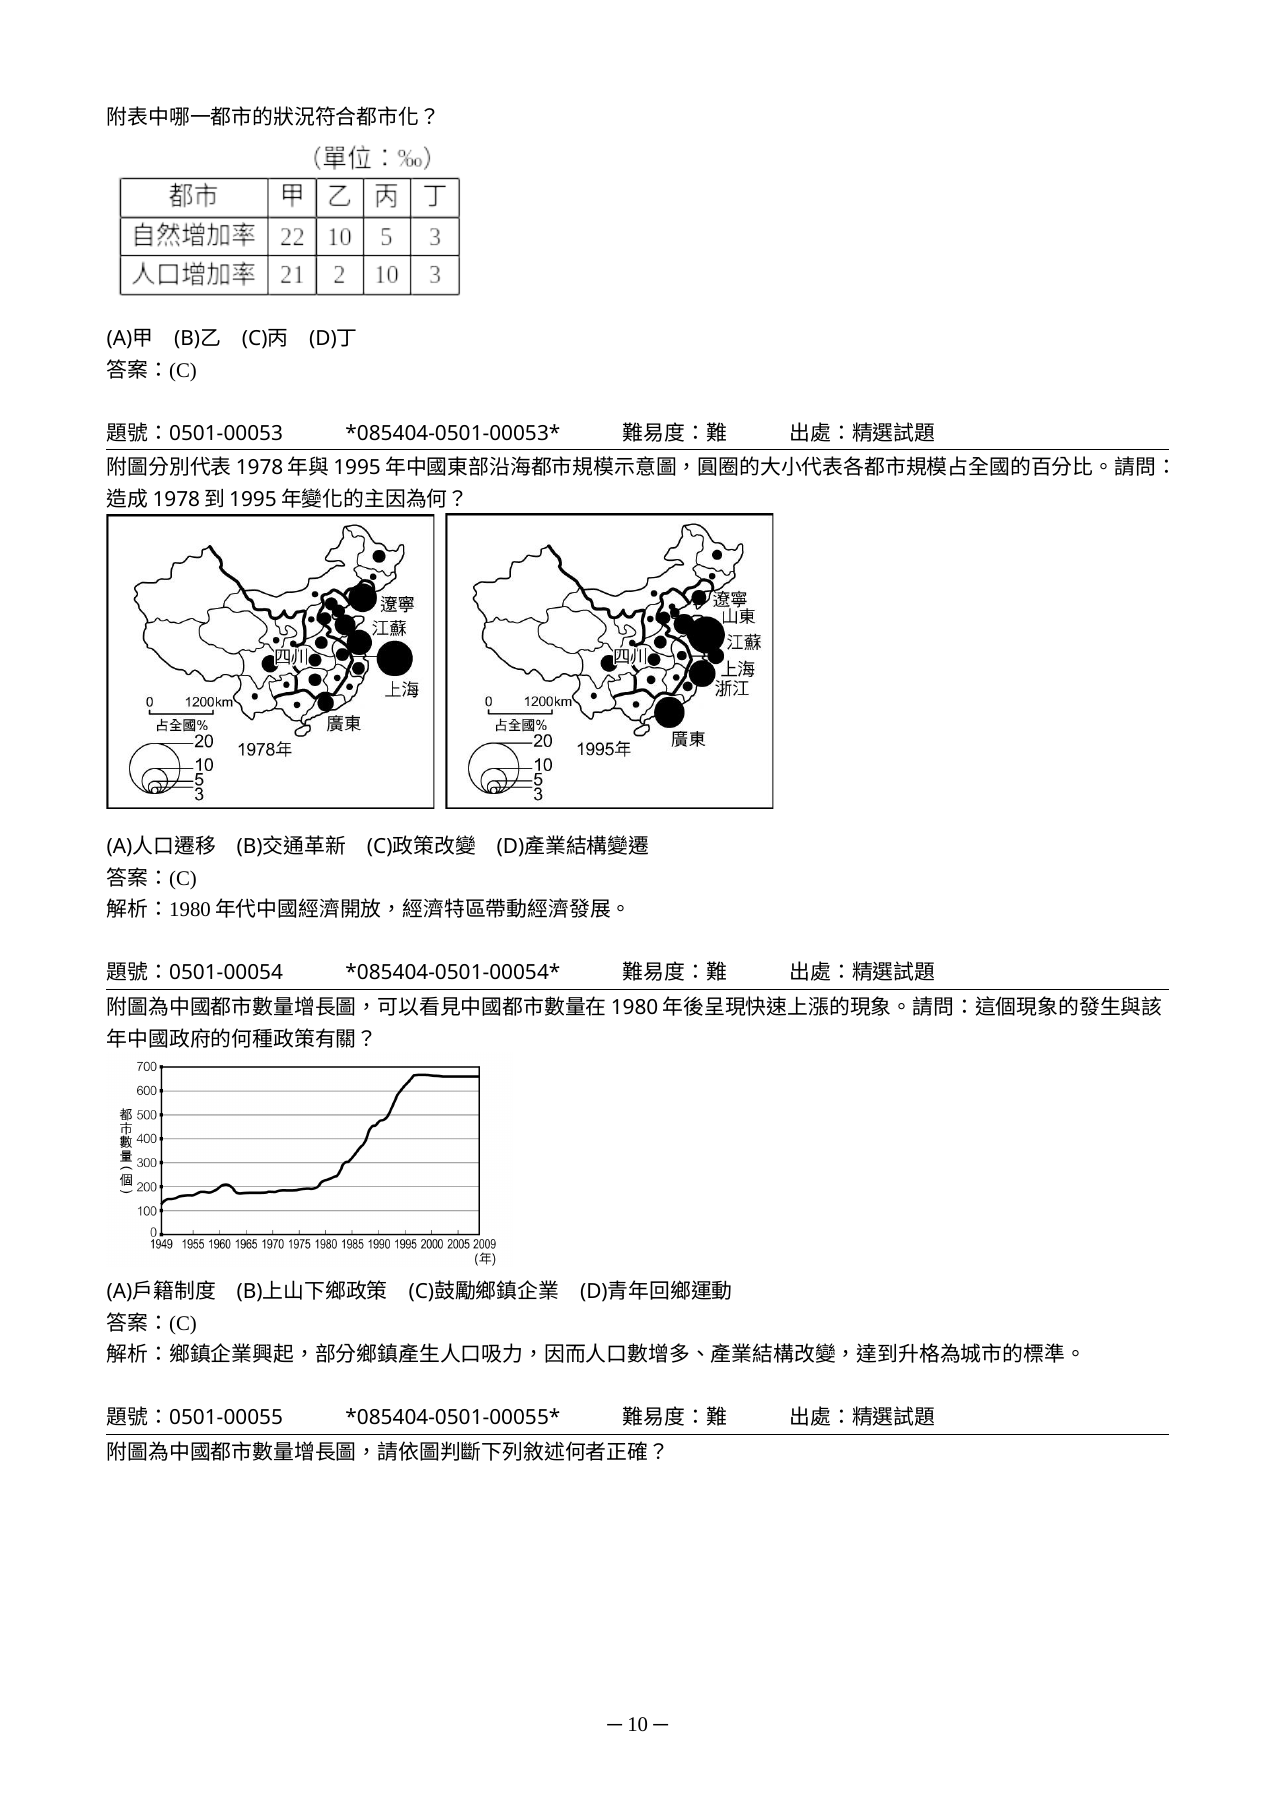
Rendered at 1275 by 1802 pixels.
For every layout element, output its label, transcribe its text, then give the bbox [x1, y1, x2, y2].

text 題號：0501-00054 *085404-0501-00054* 難易度：難 出處：精選試題 [106, 955, 1169, 989]
text 答案：(C) [106, 860, 1169, 892]
picture [106, 514, 435, 809]
text 解析：1980年代中國經濟開放，經濟特區帶動經濟發展。 [106, 892, 1169, 923]
text 附表中哪一都市的狀況符合都市化？ (A)甲 (B)乙 (C)丙 (D)丁 [106, 100, 1169, 352]
text 答案：(C) [106, 352, 1169, 384]
picture [445, 513, 774, 809]
picture [106, 1052, 513, 1267]
text 題號：0501-00055 *085404-0501-00055* 難易度：難 出處：精選試題 [106, 1400, 1169, 1434]
text 答案：(C) [106, 1305, 1169, 1337]
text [106, 1435, 1169, 1466]
text 題號：0501-00053 *085404-0501-00053* 難易度：難 出處：精選試題 [106, 415, 1169, 449]
text 解析：鄉鎮企業興起，部分鄉鎮產生人口吸力，因而人口數增多、產業結構改變，達到升格為城市的標準。 [106, 1337, 1169, 1368]
